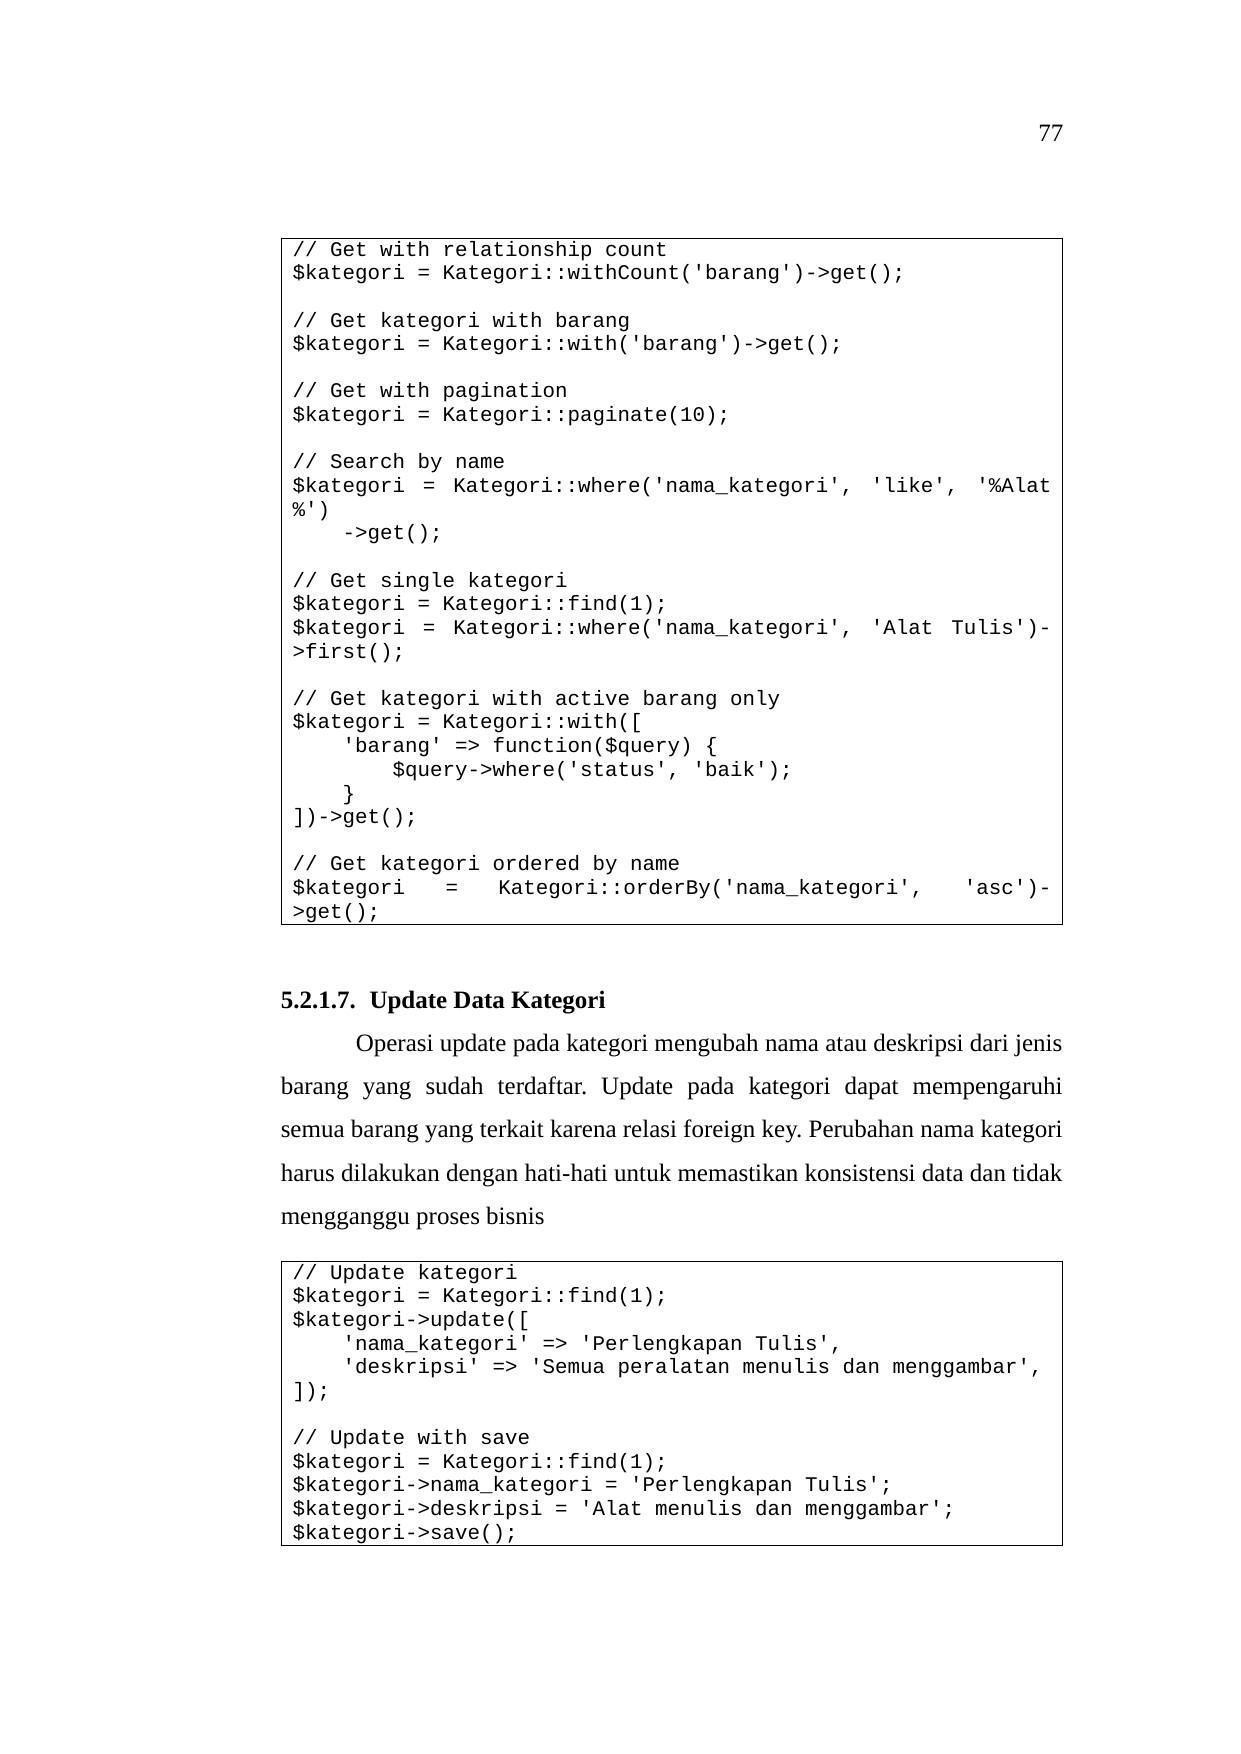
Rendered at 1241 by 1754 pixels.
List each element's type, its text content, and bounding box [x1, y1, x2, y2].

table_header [282, 1262, 1062, 1545]
subtitle Update Data Kategori [281, 985, 1063, 1014]
text Operasi update pada kategori mengubah nama atau deskripsi dari jenis barang yang sudah terdaftar. Update pada kategori dapat mempengaruhi semua barang yang terkait karena relasi foreign key. Perubahan nama kategori harus dilakukan dengan hati-hati untuk memastikan konsistensi data dan tidak mengganggu proses bisnis [281, 1028, 1063, 1229]
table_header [282, 239, 1062, 924]
